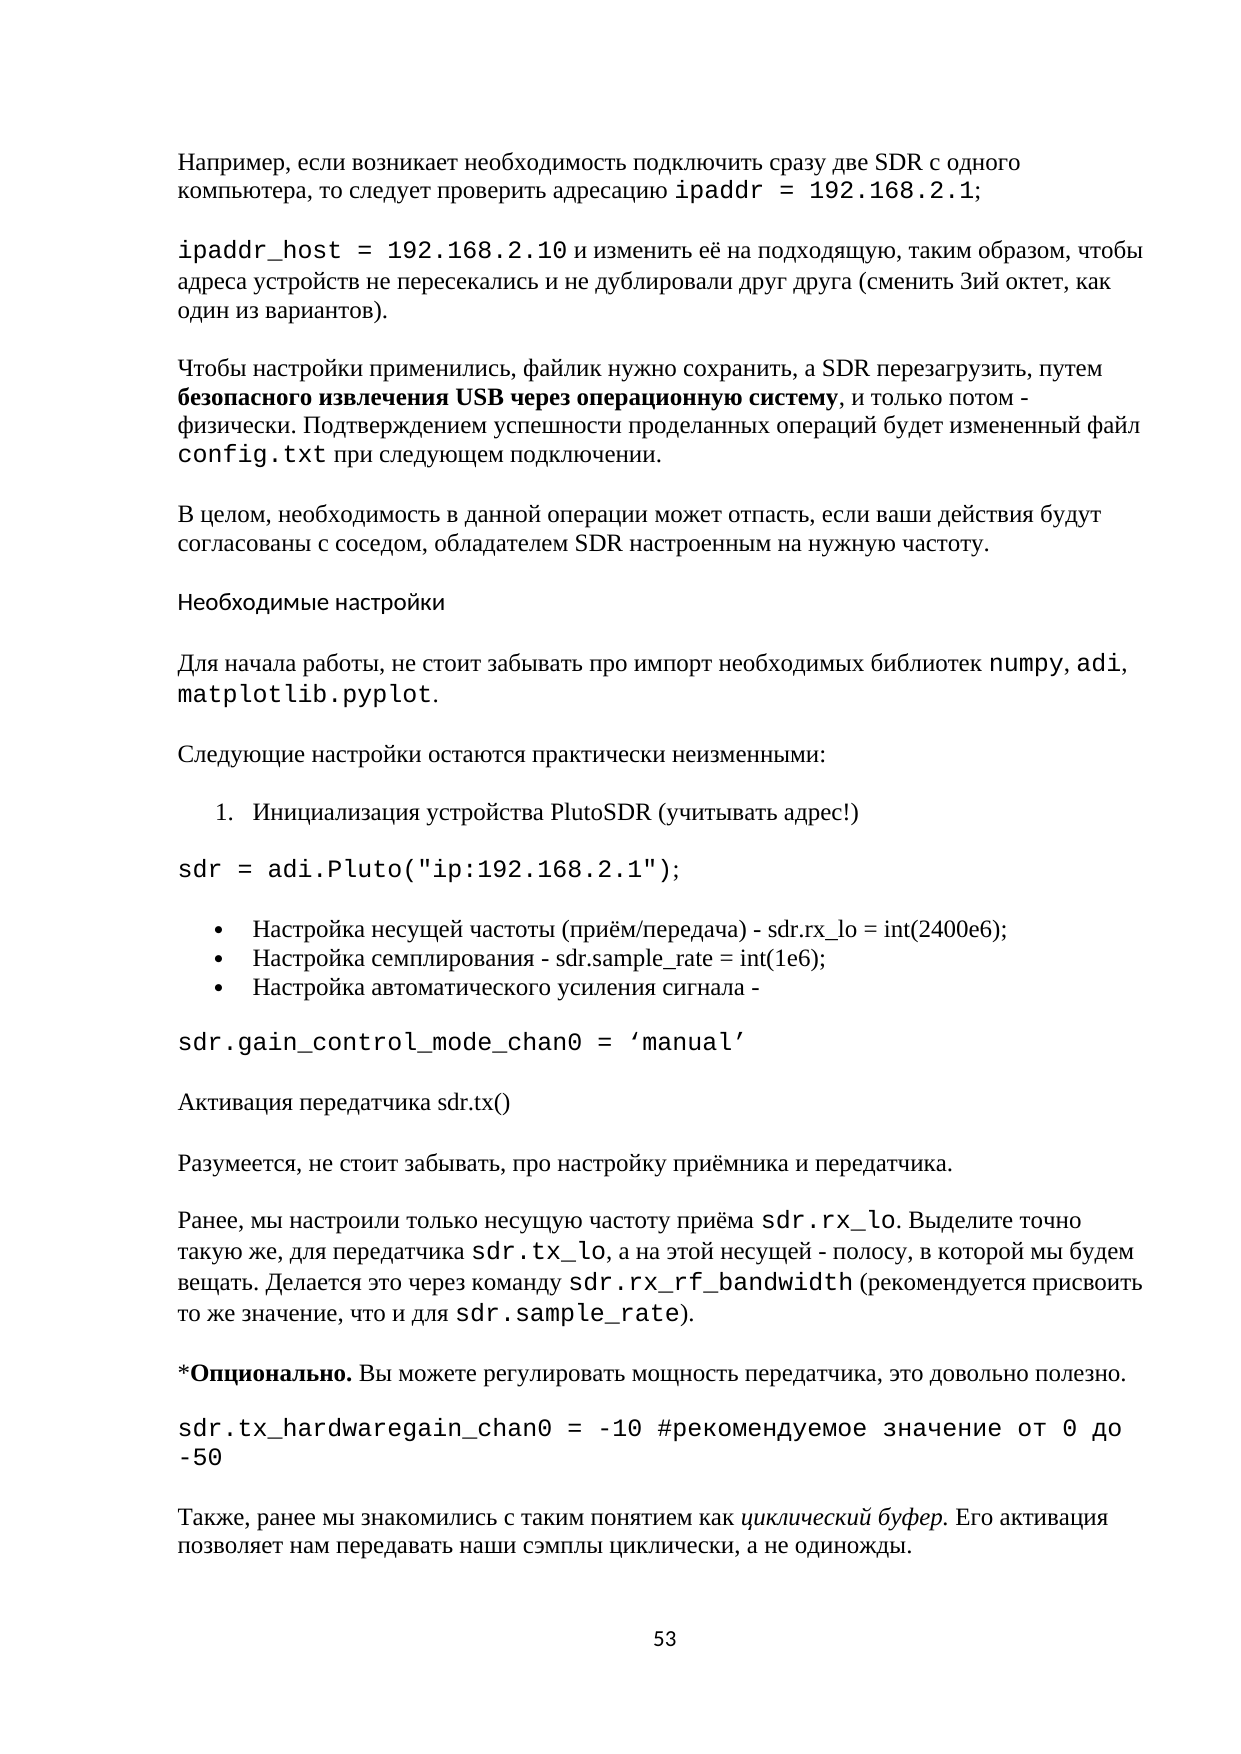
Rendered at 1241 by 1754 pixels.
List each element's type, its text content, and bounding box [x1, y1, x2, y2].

text Например, если возникает необходимость подключить сразу две SDR с одного компьютера, то следует проверить адресацию ipaddr = 192.168.2.1; [177, 147, 1152, 206]
text sdr.tx_hardwaregain_chan0 = -10 #рекомендуемое значение от 0 до -50 [177, 1416, 1152, 1473]
list Настройка автоматического усиления сигнала - [215, 972, 1152, 1001]
text В целом, необходимость в данной операции может отпасть, если ваши действия будут согласованы с соседом, обладателем SDR настроенным на нужную частоту. [177, 499, 1152, 557]
text Разумеется, не стоит забывать, про настройку приёмника и передатчика. [177, 1148, 1152, 1176]
text sdr = adi.Pluto("ip:192.168.2.1"); [177, 854, 1152, 885]
text sdr.gain_control_mode_chan0 = ‘manual’ [177, 1030, 1152, 1058]
list Инициализация устройства PlutoSDR (учитывать адрес!) [215, 797, 1152, 825]
text *Опционально. Вы можете регулировать мощность передатчика, это довольно полезно. [177, 1358, 1152, 1387]
text Для начала работы, не стоит забывать про импорт необходимых библиотек numpy, adi, matplotlib.pyplot. [177, 648, 1152, 709]
list Настройка семплирования - sdr.sample_rate = int(1e6); [215, 943, 1152, 972]
text Необходимые настройки [177, 586, 1152, 616]
text Ранее, мы настроили только несущую частоту приёма sdr.rx_lo. Выделите точно такую же, для передатчика sdr.tx_lo, а на этой несущей - полосу, в которой мы будем вещать. Делается это через команду sdr.rx_rf_bandwidth (рекомендуется присвоить то же значение, что и для sdr.sample_rate). [177, 1206, 1152, 1329]
text Следующие настройки остаются практически неизменными: [177, 739, 1152, 767]
text ipaddr_host = 192.168.2.10 и изменить её на подходящую, таким образом, чтобы адреса устройств не пересекались и не дублировали друг друга (сменить 3ий октет, как один из вариантов). [177, 235, 1152, 324]
text Также, ранее мы знакомились с таким понятием как циклический буфер. Его активация позволяет нам передавать наши сэмплы циклически, а не одиножды. [177, 1502, 1152, 1559]
text Активация передатчика sdr.tx() [177, 1087, 1152, 1116]
text Чтобы настройки применились, файлик нужно сохранить, а SDR перезагрузить, путем безопасного извлечения USB через операционную систему, и только потом - физически. Подтверждением успешности проделанных операций будет измененный файл config.txt при следующем подключении. [177, 353, 1152, 470]
list Настройка несущей частоты (приём/передача) - sdr.rx_lo = int(2400e6); [215, 914, 1152, 943]
